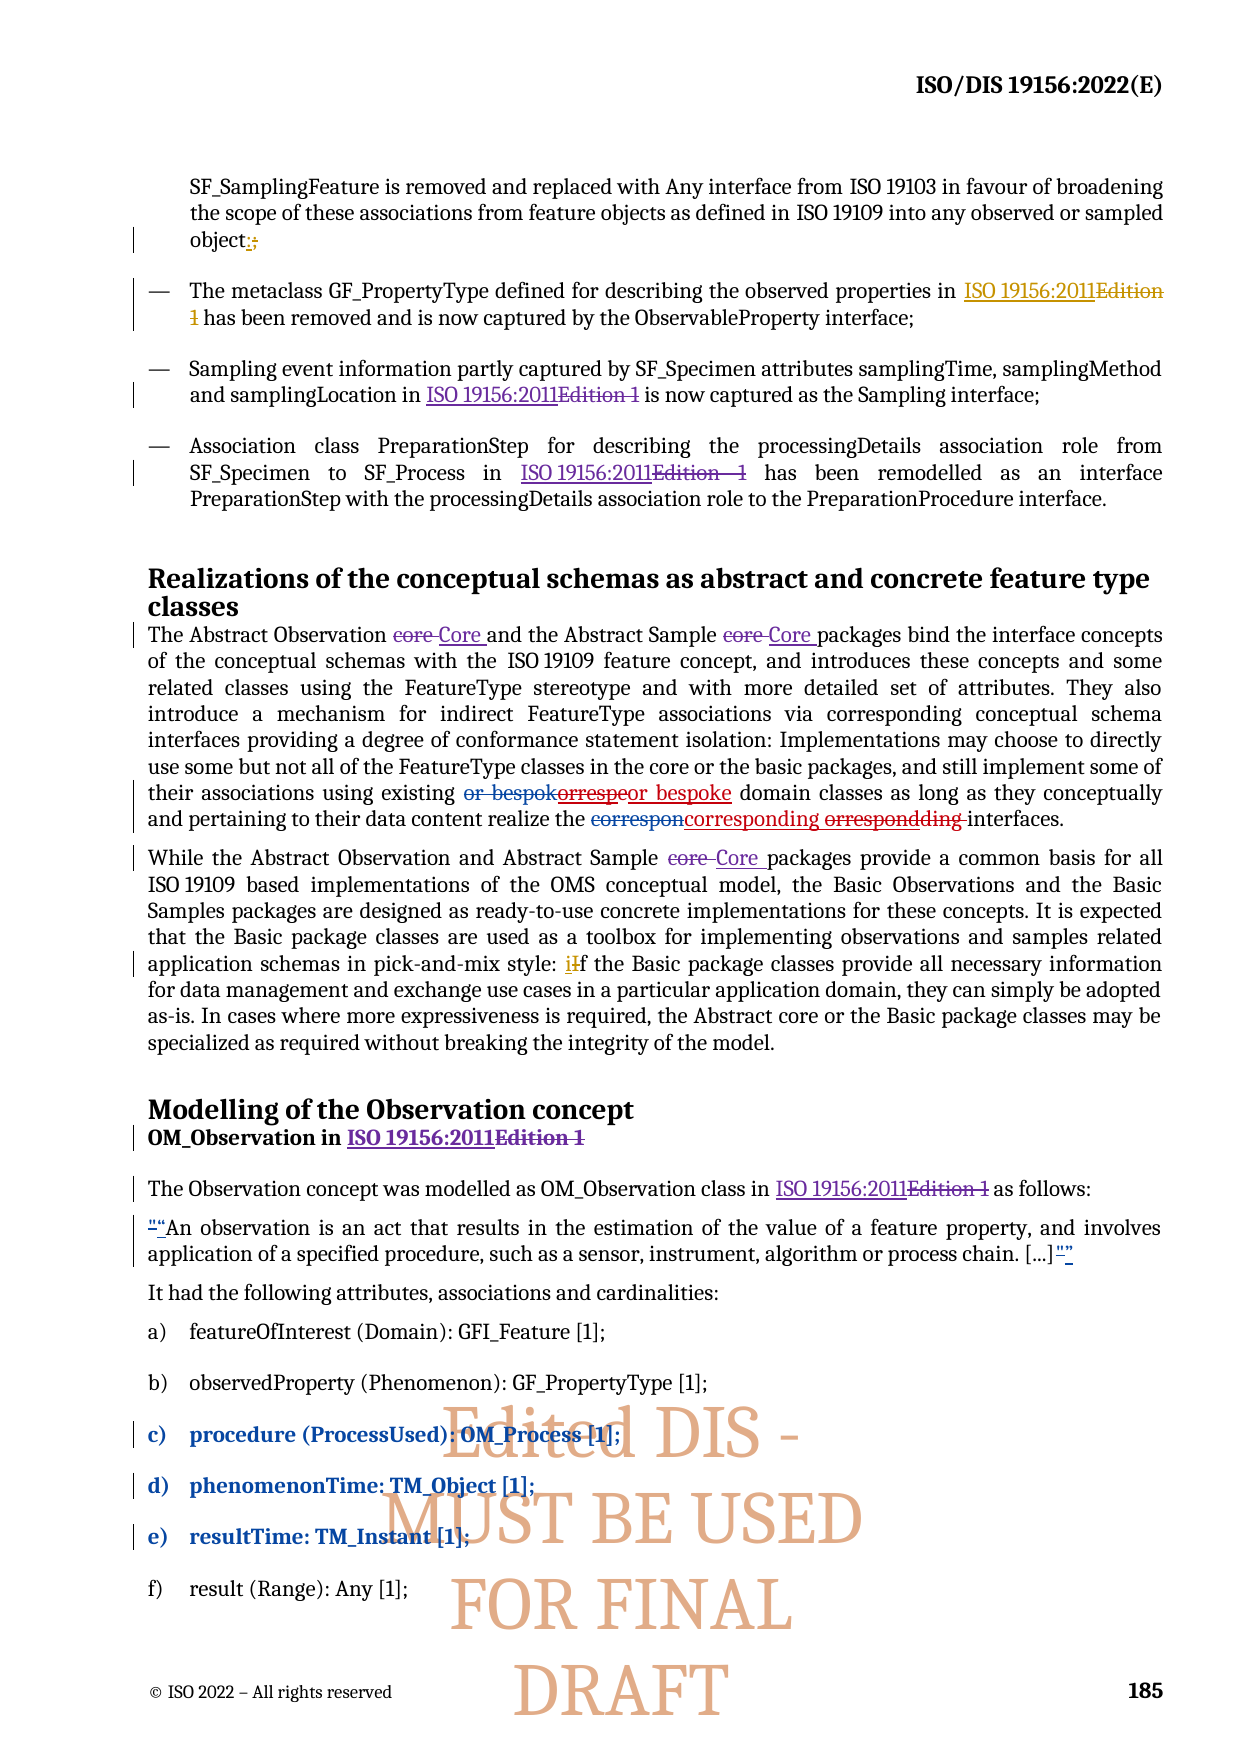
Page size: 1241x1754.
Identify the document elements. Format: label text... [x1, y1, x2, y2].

text Realizations of the conceptual schemas as abstract and concrete feature type classes [148, 566, 1163, 622]
list c) procedure (ProcessUsed): OM_Process [1]; [148, 1421, 1163, 1448]
text Modelling of the Observation concept [148, 1097, 1163, 1125]
list a) featureOfInterest (Domain): GFI_Feature [1]; [148, 1319, 1163, 1345]
list — Sampling event information partly captured by SF_Specimen attributes samplingTime, samplingMethod and samplingLocation in is now captured as the Sampling interface; [148, 356, 1163, 408]
list — Association class PreparationStep for describing the processingDetails association role from SF_Specimen to SF_Process in has been remodelled as an interface PreparationStep with the processingDetails association role to the PreparationProcedure interface. [148, 433, 1163, 512]
list e) resultTime: TM_Instant [1]; [148, 1524, 1163, 1550]
text An observation is an act that results in the estimation of the value of a feature property, and involves application of a specified procedure, such as a sensor, instrument, algorithm or process chain. [...] [148, 1214, 1163, 1267]
list b) observedProperty (Phenomenon): GF_PropertyType [1]; [148, 1370, 1163, 1396]
list d) phenomenonTime: TM_Object [1]; [148, 1473, 1163, 1499]
text While the Abstract Observation and Abstract Sample packages provide a common basis for all ISO 19109 based implementations of the OMS conceptual model, the Basic Observations and the Basic Samples packages are designed as ready-to-use concrete implementations for these concepts. It is expected that the Basic package classes are used as a toolbox for implementing observations and samples related application schemas in pick-and-mix style: f the Basic package classes provide all necessary information for data management and exchange use cases in a particular application domain, they can simply be adopted as-is. In cases where more expressiveness is required, the Abstract core or the Basic package classes may be specialized as required without breaking the integrity of the model. [148, 845, 1163, 1056]
text The Observation concept was modelled as OM_Observation class in as follows: [148, 1176, 1163, 1202]
text OM_Observation in [148, 1125, 1163, 1151]
list f) result (Range): Any [1]; [148, 1575, 1163, 1602]
list — The metaclass GF_PropertyType defined for describing the observed properties in has been removed and is now captured by the ObservableProperty interface; [148, 278, 1163, 331]
text The Abstract Observation and the Abstract Sample packages bind the interface concepts of the conceptual schemas with the ISO 19109 feature concept, and introduces these concepts and some related classes using the FeatureType stereotype and with more detailed set of attributes. They also introduce a mechanism for indirect FeatureType associations via corresponding conceptual schema interfaces providing a degree of conformance statement isolation: Implementations may choose to directly use some but not all of the FeatureType classes in the core or the basic packages, and still implement some of their associations using existing domain classes as long as they conceptually and pertaining to their data content realize the interfaces. [148, 622, 1163, 833]
text It had the following attributes, associations and cardinalities: [148, 1280, 1163, 1306]
